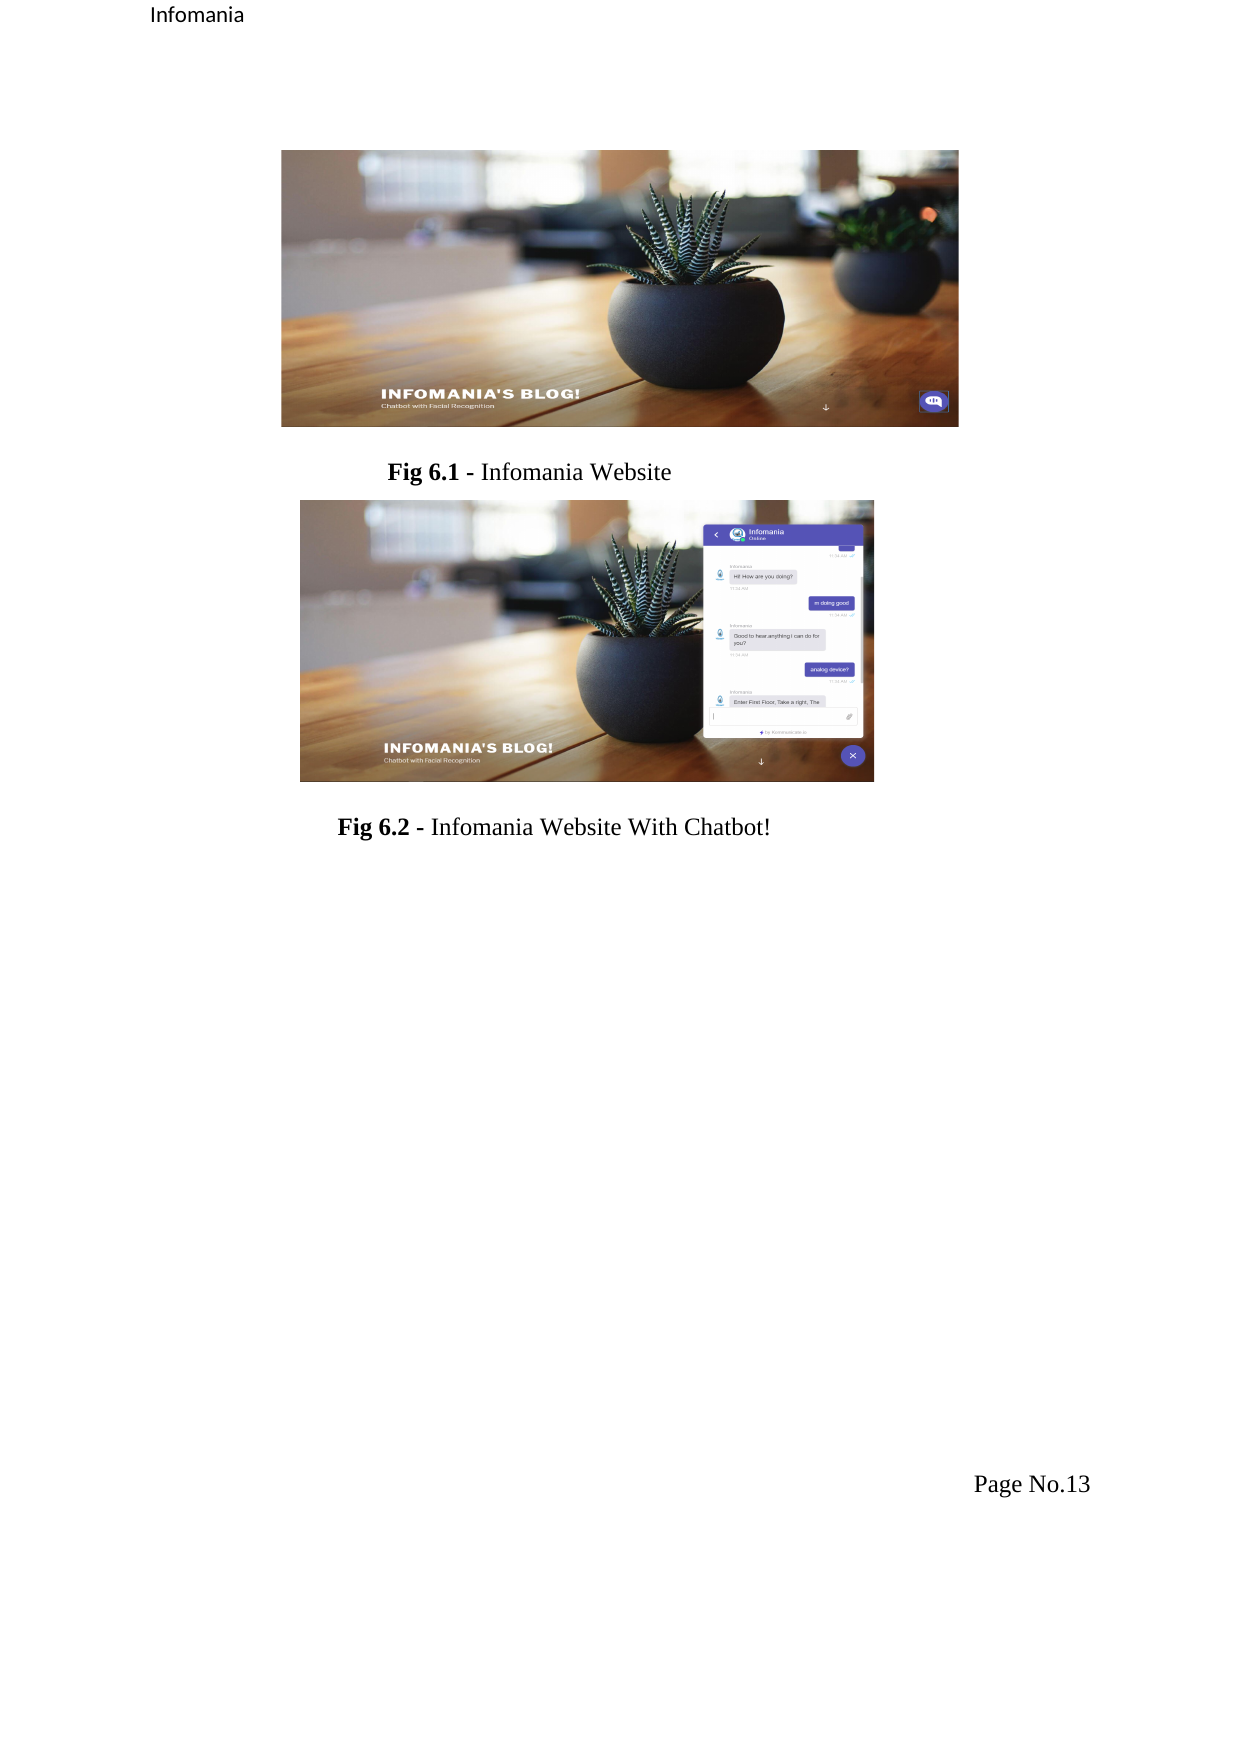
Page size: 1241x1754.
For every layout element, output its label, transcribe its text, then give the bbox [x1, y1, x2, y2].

text Fig 6.2 - Infomania Website With Chatbot! [150, 812, 1090, 841]
text Page No.13 [150, 1469, 1090, 1497]
picture [300, 500, 875, 782]
picture [281, 150, 959, 427]
